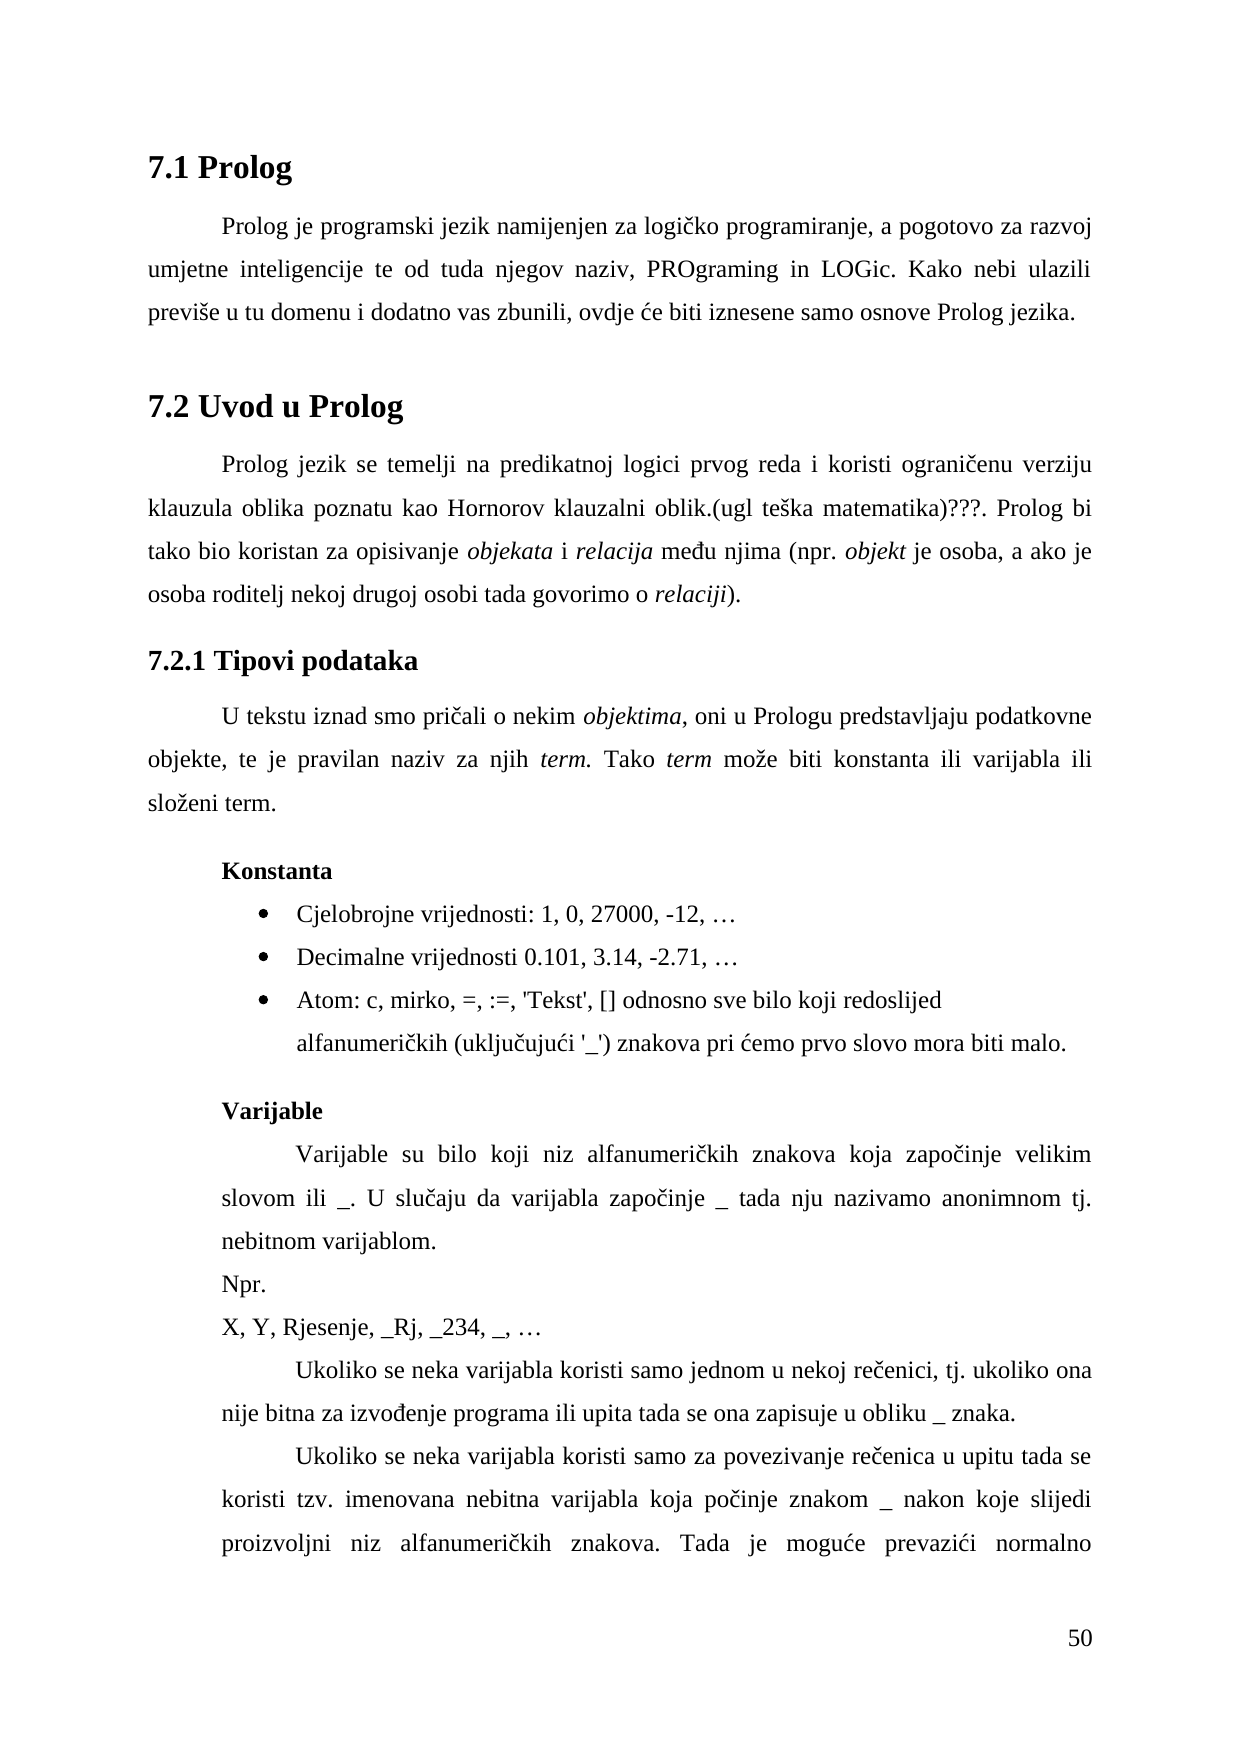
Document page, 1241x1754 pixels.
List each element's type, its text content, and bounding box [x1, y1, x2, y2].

text Prolog jezik se temelji na predikatnoj logici prvog reda i koristi ograničenu verziju klauzula oblika poznatu kao Hornorov klauzalni oblik.(ugl teška matematika)???. Prolog bi tako bio koristan za opisivanje objekata i relacija među njima (npr. objekt je osoba, a ako je osoba roditelj nekoj drugoj osobi tada govorimo o relaciji). [148, 449, 1093, 608]
text X, Y, Rjesenje, _Rj, _234, _, … [221, 1312, 1093, 1341]
list Cjelobrojne vrijednosti: 1, 0, 27000, -12, … [259, 899, 1093, 928]
text Varijable [221, 1096, 1093, 1125]
text Npr. [221, 1269, 1093, 1298]
text Ukoliko se neka varijabla koristi samo jednom u nekoj rečenici, tj. ukoliko ona nije bitna za izvođenje programa ili upita tada se ona zapisuje u obliku _ znaka. [221, 1355, 1093, 1427]
list Atom: c, mirko, =, :=, 'Tekst', [] odnosno sve bilo koji redoslijed alfanumeričkih (uključujući '_') znakova pri ćemo prvo slovo mora biti malo. [259, 985, 1093, 1057]
subtitle 7.2.1 Tipovi podataka [148, 643, 1093, 676]
subtitle 7.1 Prolog [148, 148, 1093, 186]
text U tekstu iznad smo pričali o nekim objektima, oni u Prologu predstavljaju podatkovne objekte, te je pravilan naziv za njih term. Tako term može biti konstanta ili varijabla ili složeni term. [148, 701, 1093, 816]
text Konstanta [148, 856, 1093, 884]
list Decimalne vrijednosti 0.101, 3.14, -2.71, … [259, 942, 1093, 971]
subtitle 7.2 Uvod u Prolog [148, 386, 1093, 424]
text Varijable su bilo koji niz alfanumeričkih znakova koja započinje velikim slovom ili _. U slučaju da varijabla započinje _ tada nju nazivamo anonimnom tj. nebitnom varijablom. [221, 1139, 1093, 1254]
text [221, 1441, 1093, 1556]
text Prolog je programski jezik namijenjen za logičko programiranje, a pogotovo za razvoj umjetne inteligencije te od tuda njegov naziv, PROgraming in LOGic. Kako nebi ulazili previše u tu domenu i dodatno vas zbunili, ovdje će biti iznesene samo osnove Prolog jezika. [148, 211, 1093, 326]
